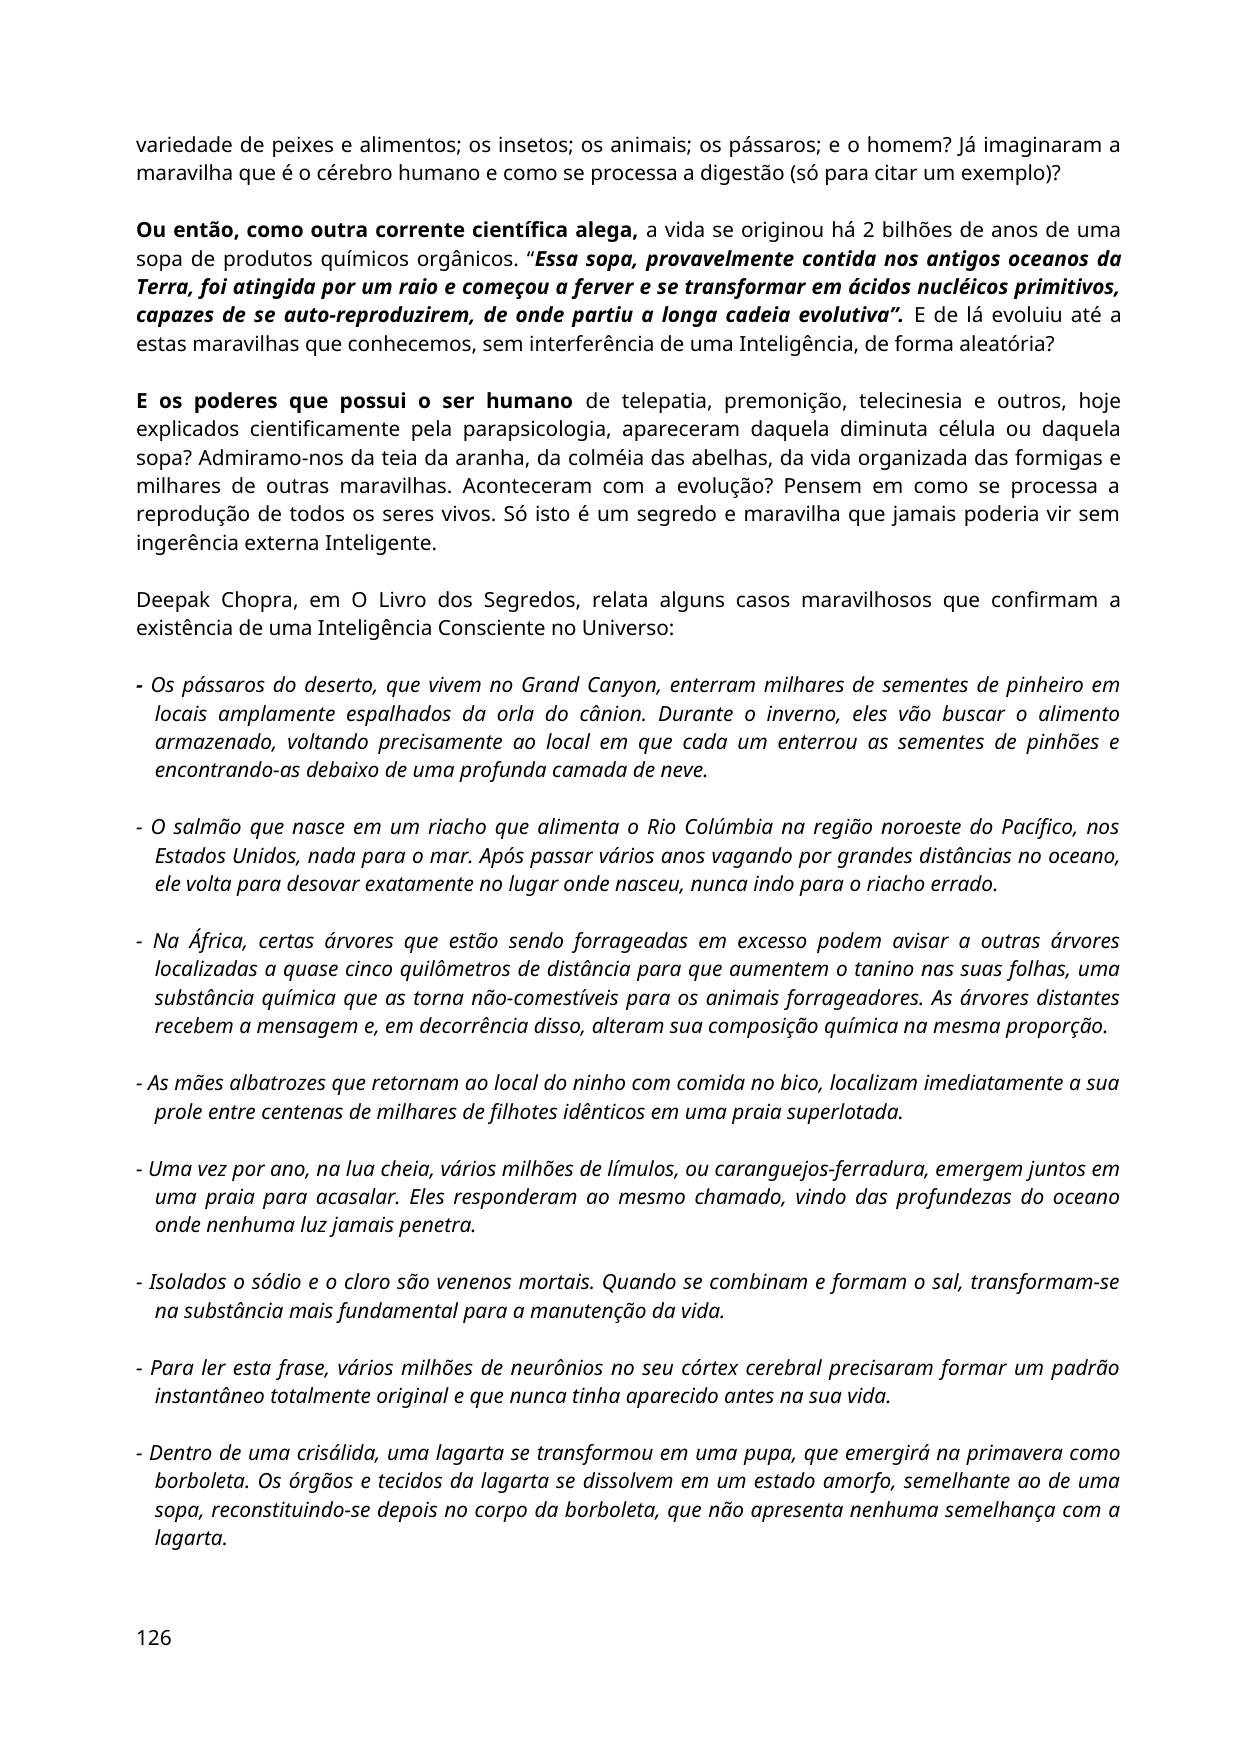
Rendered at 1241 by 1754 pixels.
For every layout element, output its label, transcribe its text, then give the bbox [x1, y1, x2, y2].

text - As mães albatrozes que retornam ao local do ninho com comida no bico, localizam imediatamente a sua prole entre centenas de milhares de filhotes idênticos em uma praia superlotada. [136, 1068, 1122, 1125]
text - Os pássaros do deserto, que vivem no Grand Canyon, enterram milhares de sementes de pinheiro em locais amplamente espalhados da orla do cânion. Durante o inverno, eles vão buscar o alimento armazenado, voltando precisamente ao local em que cada um enterrou as sementes de pinhões e encontrando-as debaixo de uma profunda camada de neve. [136, 670, 1122, 784]
text - Dentro de uma crisálida, uma lagarta se transformou em uma pupa, que emergirá na primavera como borboleta. Os órgãos e tecidos da lagarta se dissolvem em um estado amorfo, semelhante ao de uma sopa, reconstituindo-se depois no corpo da borboleta, que não apresenta nenhuma semelhança com a lagarta. [136, 1438, 1122, 1552]
text E os poderes que possui o ser humano de telepatia, premonição, telecinesia e outros, hoje explicados cientificamente pela parapsicologia, apareceram daquela diminuta célula ou daquela sopa? Admiramo-nos da teia da aranha, da colméia das abelhas, da vida organizada das formigas e milhares de outras maravilhas. Aconteceram com a evolução? Pensem em como se processa a reprodução de todos os seres vivos. Só isto é um segredo e maravilha que jamais poderia vir sem ingerência externa Inteligente. [136, 386, 1122, 556]
text - Para ler esta frase, vários milhões de neurônios no seu córtex cerebral precisaram formar um padrão instantâneo totalmente original e que nunca tinha aparecido antes na sua vida. [136, 1353, 1122, 1409]
text - Isolados o sódio e o cloro são venenos mortais. Quando se combinam e formam o sal, transformam-se na substância mais fundamental para a manutenção da vida. [136, 1267, 1122, 1324]
text - Na África, certas árvores que estão sendo forrageadas em excesso podem avisar a outras árvores localizadas a quase cinco quilômetros de distância para que aumentem o tanino nas suas folhas, uma substância química que as torna não-comestíveis para os animais forrageadores. As árvores distantes recebem a mensagem e, em decorrência disso, alteram sua composição química na mesma proporção. [136, 926, 1122, 1040]
text Deepak Chopra, dos Segredos, relata alguns casos maravilhosos que confirmam a existência de uma Inteligência Consciente no Universo: [136, 585, 1122, 642]
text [136, 130, 1122, 187]
text Ou então, como outra corrente científica alega, a vida se originou há 2 bilhões de anos de uma sopa de produtos químicos orgânicos. “Essa sopa, provavelmente contida nos antigos oceanos da Terra, foi atingida por um raio e começou a ferver e se transformar em ácidos nucléicos primitivos, capazes de se auto-reproduzirem, de onde partiu a longa cadeia evolutiva”. E de lá evoluiu até a estas maravilhas que conhecemos, sem interferência de uma Inteligência, de forma aleatória? [136, 215, 1122, 357]
text - Uma vez por ano, na lua cheia, vários milhões de límulos, ou caranguejos-ferradura, emergem juntos em uma praia para acasalar. Eles responderam ao mesmo chamado, vindo das profundezas do oceano onde nenhuma luz jamais penetra. [136, 1154, 1122, 1239]
text - O salmão que nasce em um riacho que alimenta o Rio Colúmbia na região noroeste do Pacífico, nos Estados Unidos, nada para o mar. Após passar vários anos vagando por grandes distâncias no oceano, ele volta para desovar exatamente no lugar onde nasceu, nunca indo para o riacho errado. [136, 812, 1122, 898]
